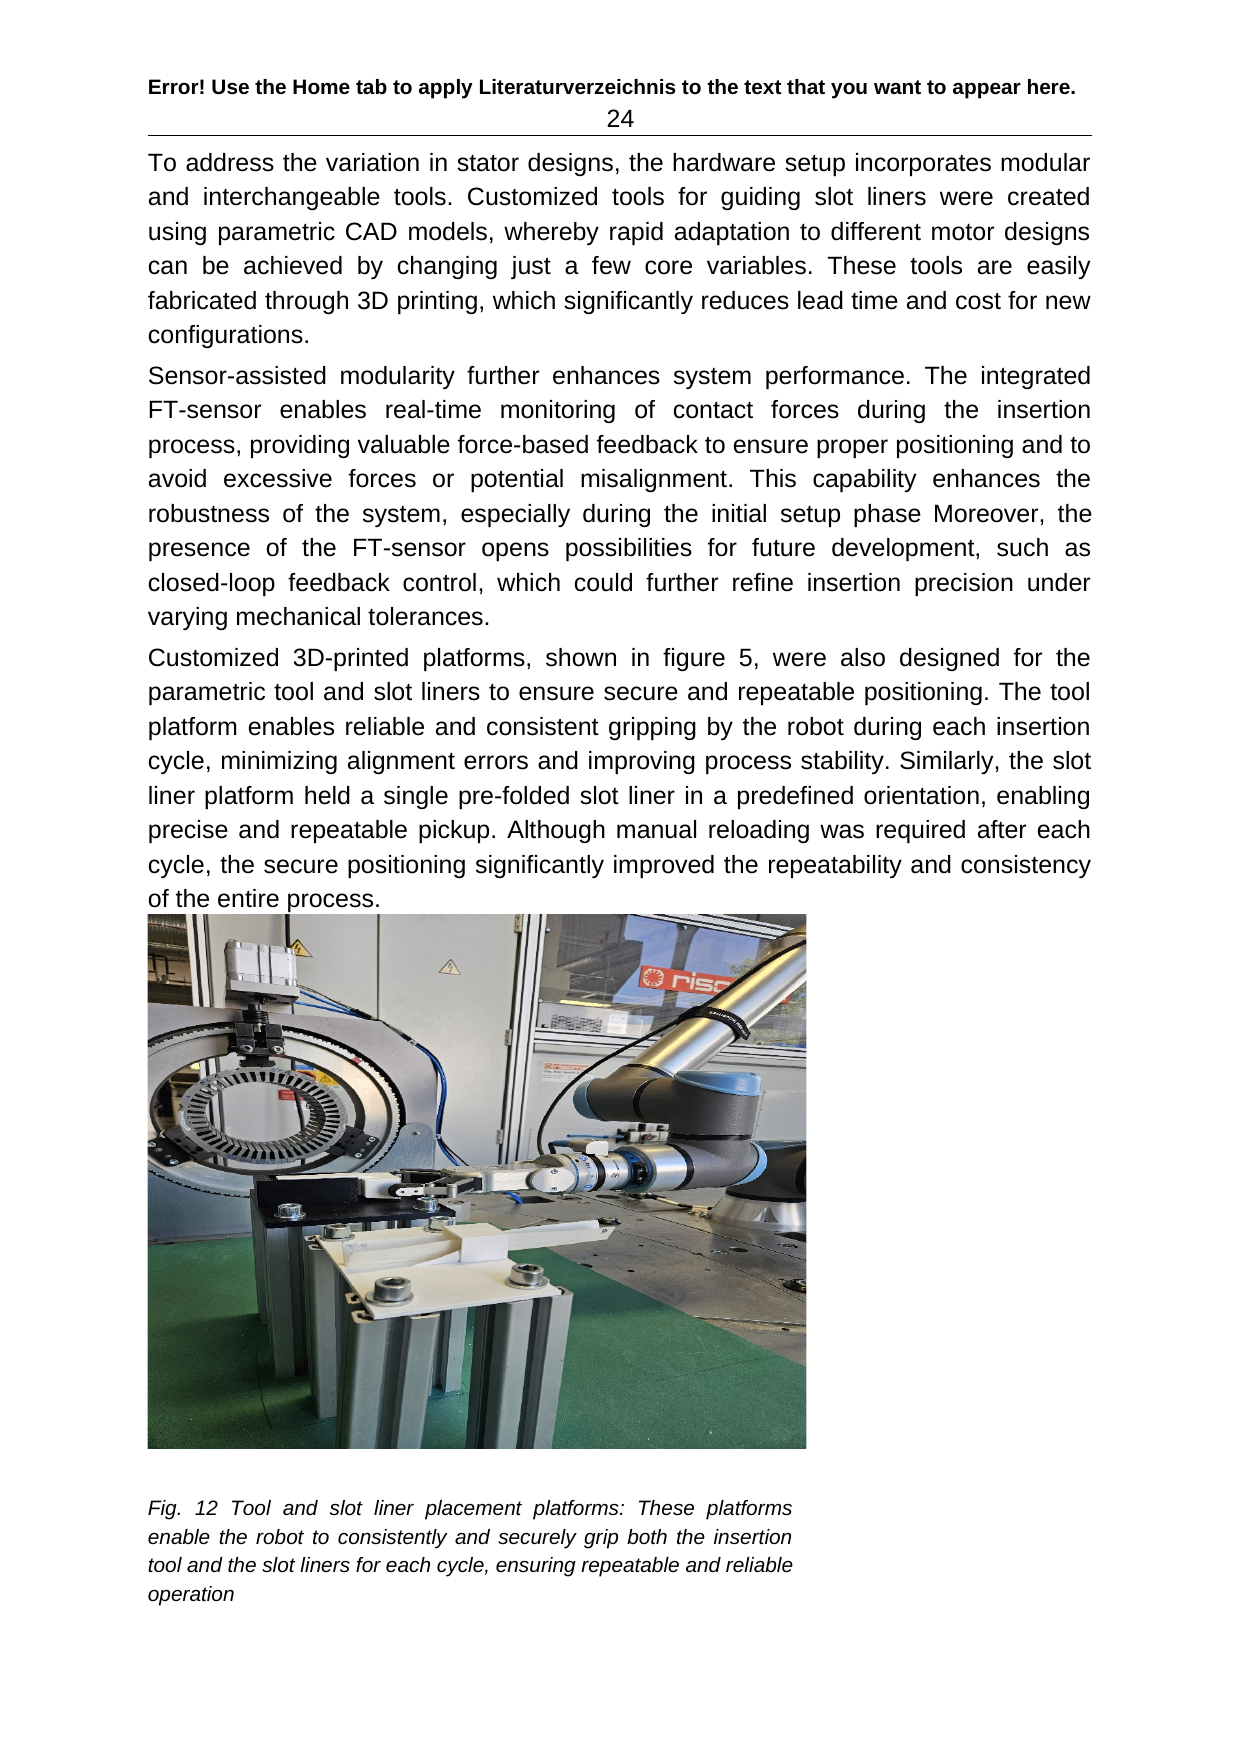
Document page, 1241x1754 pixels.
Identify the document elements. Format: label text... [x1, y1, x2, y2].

text Customized 3D-printed platforms, shown in figure 5, were also designed for the parametric tool and slot liners to ensure secure and repeatable positioning. The tool platform enables reliable and consistent gripping by the robot during each insertion cycle, minimizing alignment errors and improving process stability. Similarly, the slot liner platform held a single pre-folded slot liner in a predefined orientation, enabling precise and repeatable pickup. Although manual reloading was required after each cycle, the secure positioning significantly improved the repeatability and consistency of the entire process. [148, 643, 1092, 913]
picture [147, 914, 807, 1449]
text To address the variation in stator designs, the hardware setup incorporates modular and interchangeable tools. Customized tools for guiding slot liners were created using parametric CAD models, whereby rapid adaptation to different motor designs can be achieved by changing just a few core variables. These tools are easily fabricated through 3D printing, which significantly reduces lead time and cost for new configurations. [148, 148, 1092, 349]
text Sensor-assisted modularity further enhances system performance. The integrated FT-sensor enables real-time monitoring of contact forces during the insertion process, providing valuable force-based feedback to ensure proper positioning and to avoid excessive forces or potential misalignment. This capability enhances the robustness of the system, especially during the initial setup phase Moreover, the presence of the FT-sensor opens possibilities for future development, such as closed-loop feedback control, which could further refine insertion precision under varying mechanical tolerances. [148, 361, 1092, 631]
